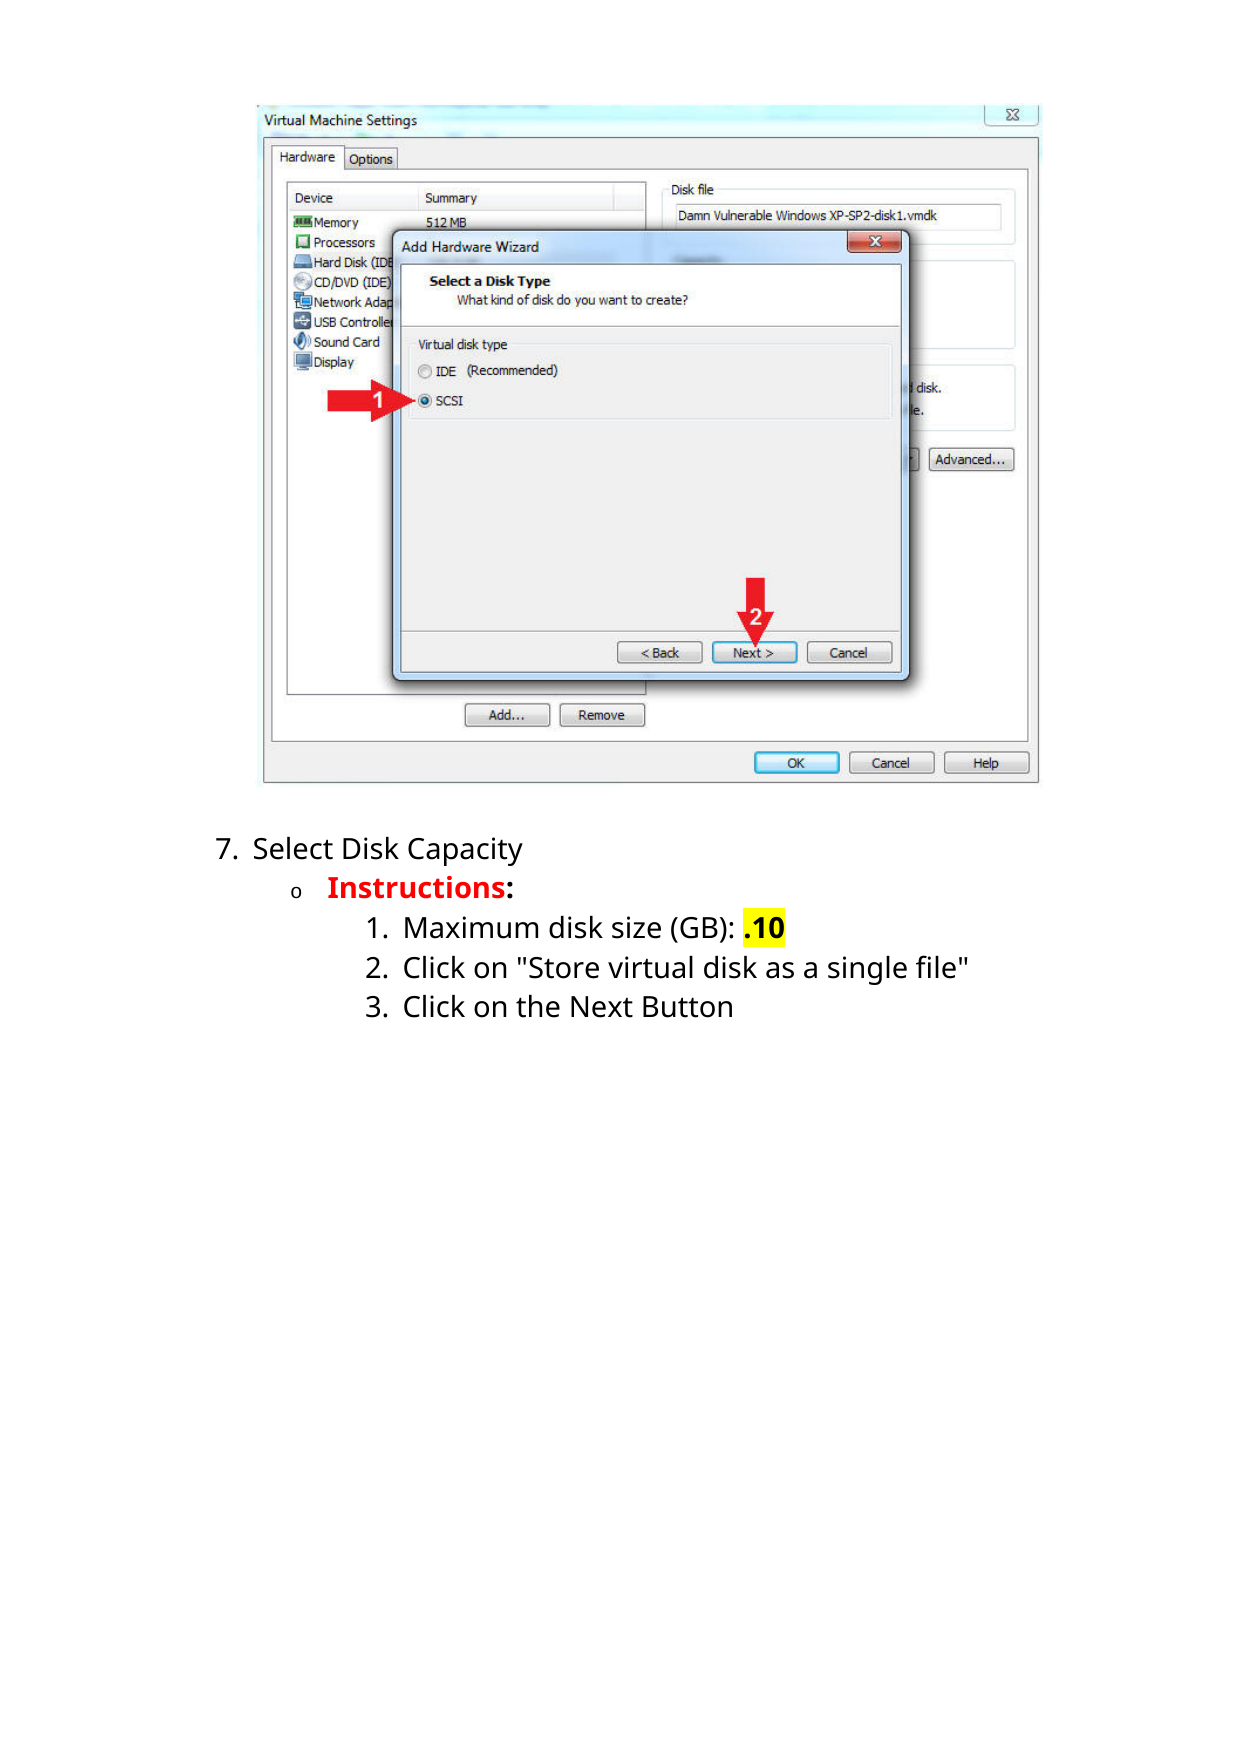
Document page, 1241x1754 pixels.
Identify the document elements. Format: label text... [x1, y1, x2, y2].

list Click on the Next Button [365, 987, 1122, 1026]
list Click on "Store virtual disk as a single file" [365, 947, 1122, 987]
list Instructions: [290, 868, 1122, 907]
picture [255, 103, 1045, 789]
list Maximum disk size (GB): .10 [365, 907, 1122, 947]
list Select Disk Capacity [215, 828, 1122, 868]
